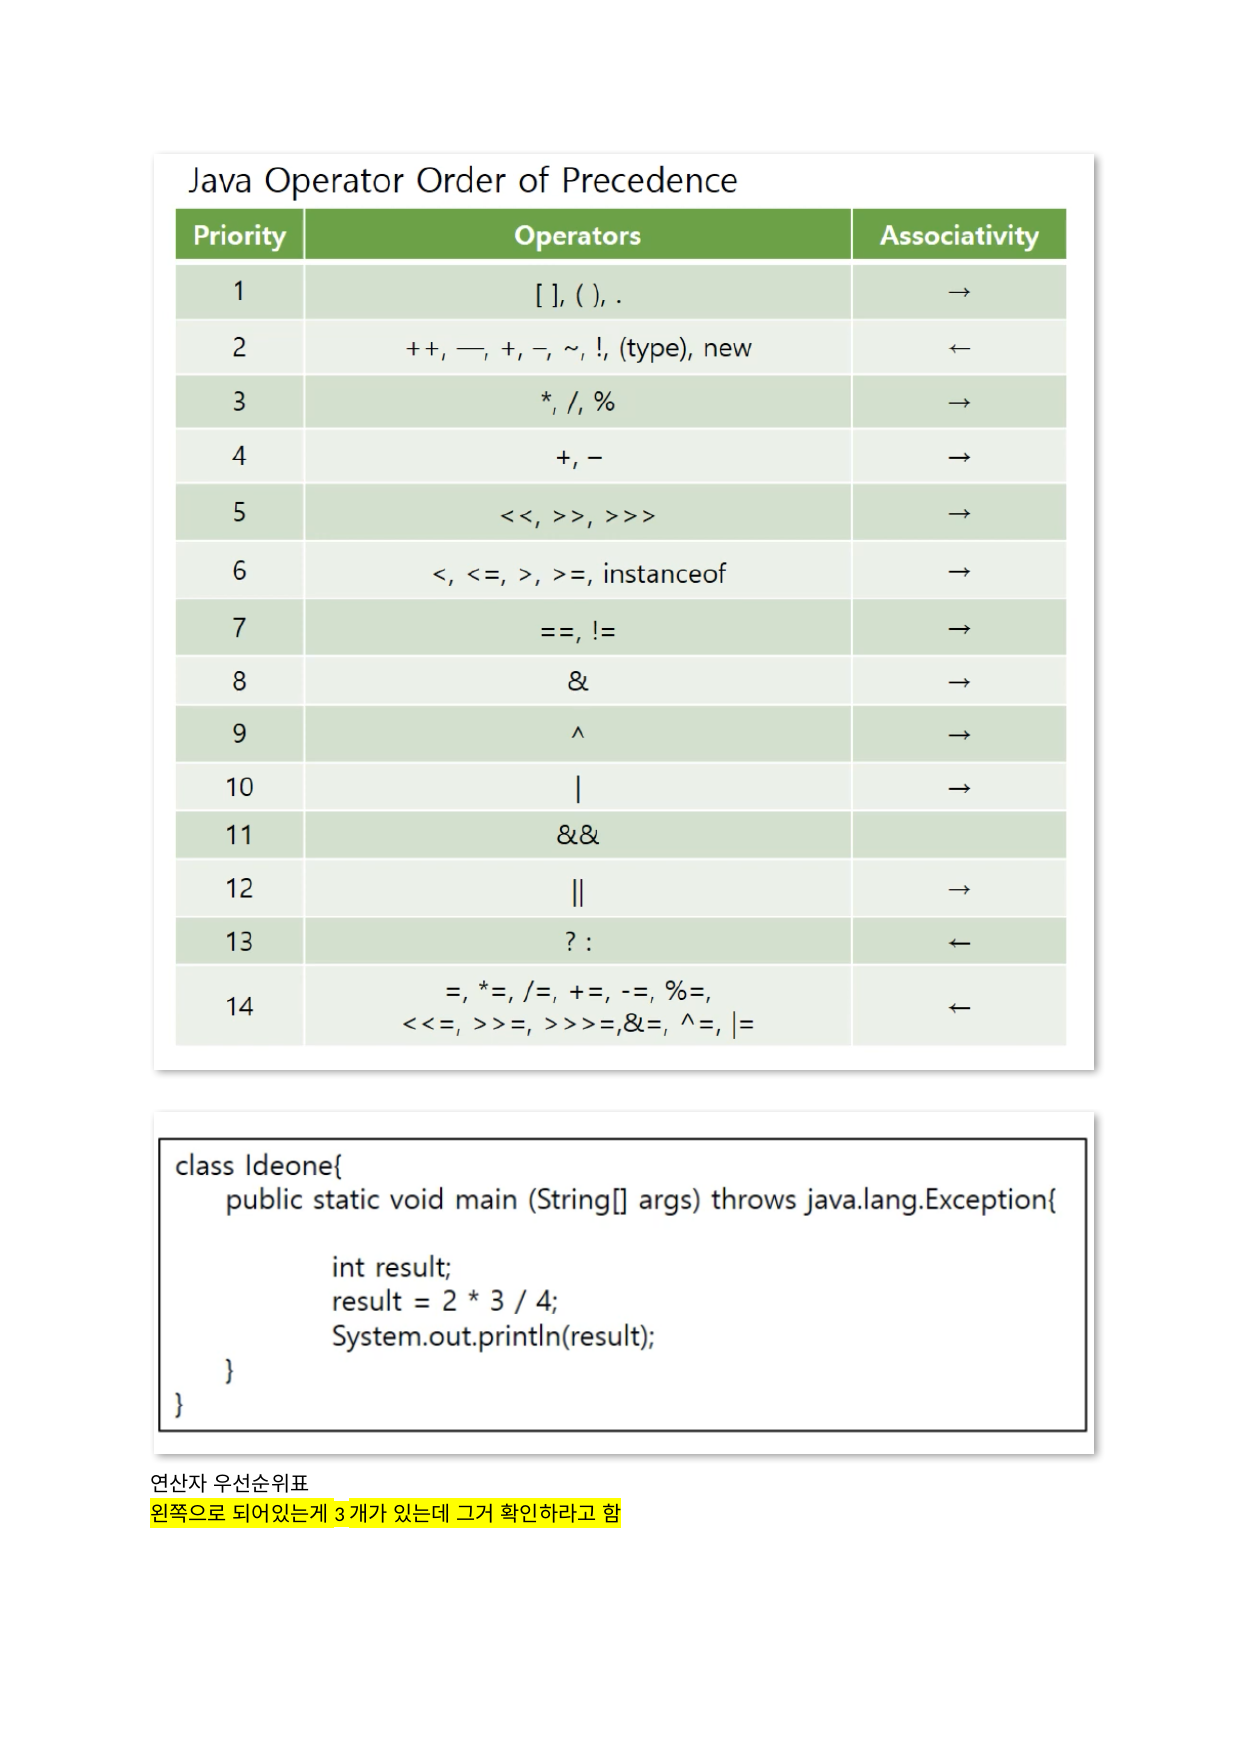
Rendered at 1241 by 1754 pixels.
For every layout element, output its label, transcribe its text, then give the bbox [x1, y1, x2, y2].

picture [154, 154, 1094, 1070]
text 왼쪽으로 되어있는게 3개가 있는데 그거 확인하라고 함 [150, 1497, 1090, 1528]
picture [154, 1112, 1094, 1454]
text 연산자 우선순위표 [150, 1467, 1090, 1497]
